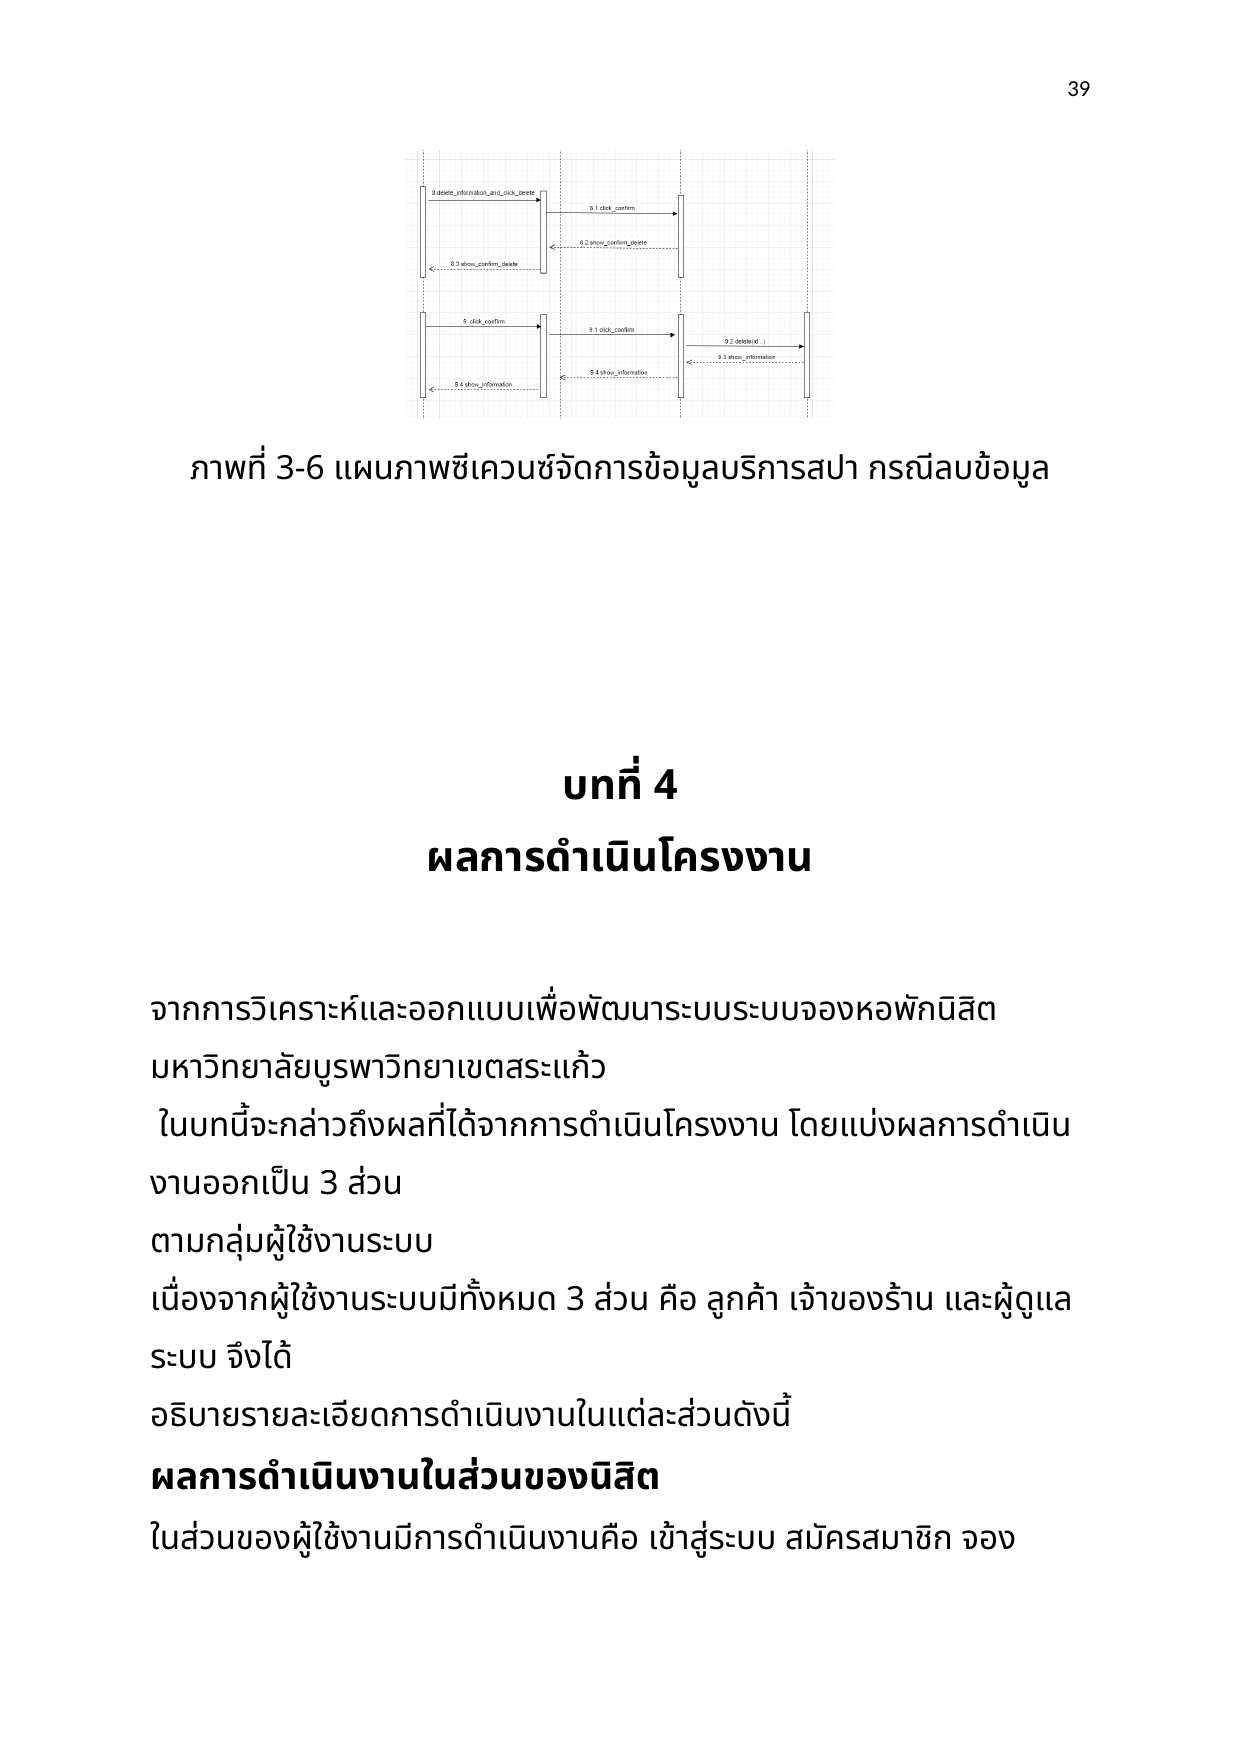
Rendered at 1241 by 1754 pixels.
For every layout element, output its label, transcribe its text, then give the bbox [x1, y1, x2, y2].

picture [406, 150, 835, 419]
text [150, 921, 1090, 1564]
text ภาพที่ 3-6 แผนภาพซีเควนซ์จัดการข้อมูลบริการสปา กรณีลบข้อมูล [150, 444, 1090, 494]
text บทที่ 4 ผลการดำเนินโครงงาน [150, 755, 1090, 890]
